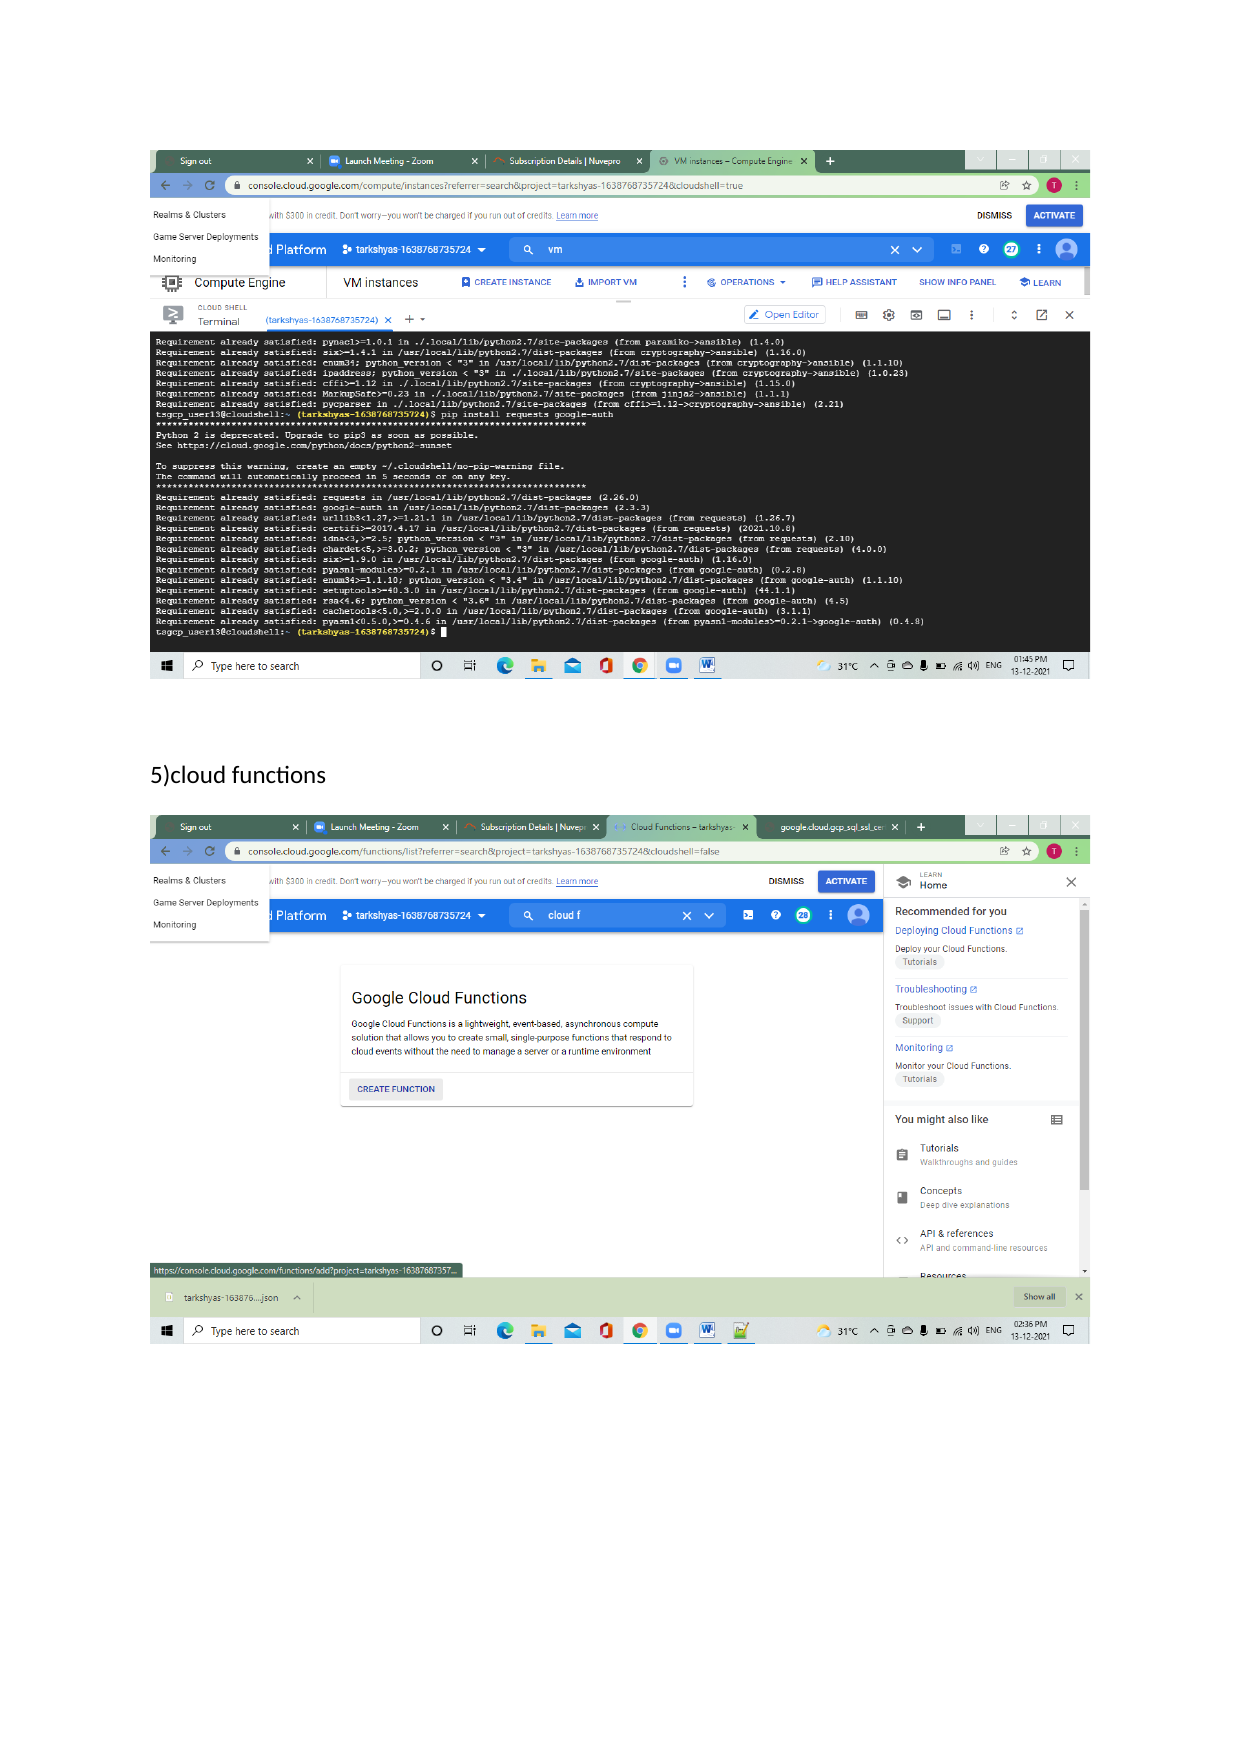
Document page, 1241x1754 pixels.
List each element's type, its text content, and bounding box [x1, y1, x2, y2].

text 5)cloud functions [150, 759, 1090, 790]
picture [150, 815, 1091, 1344]
picture [150, 150, 1091, 679]
